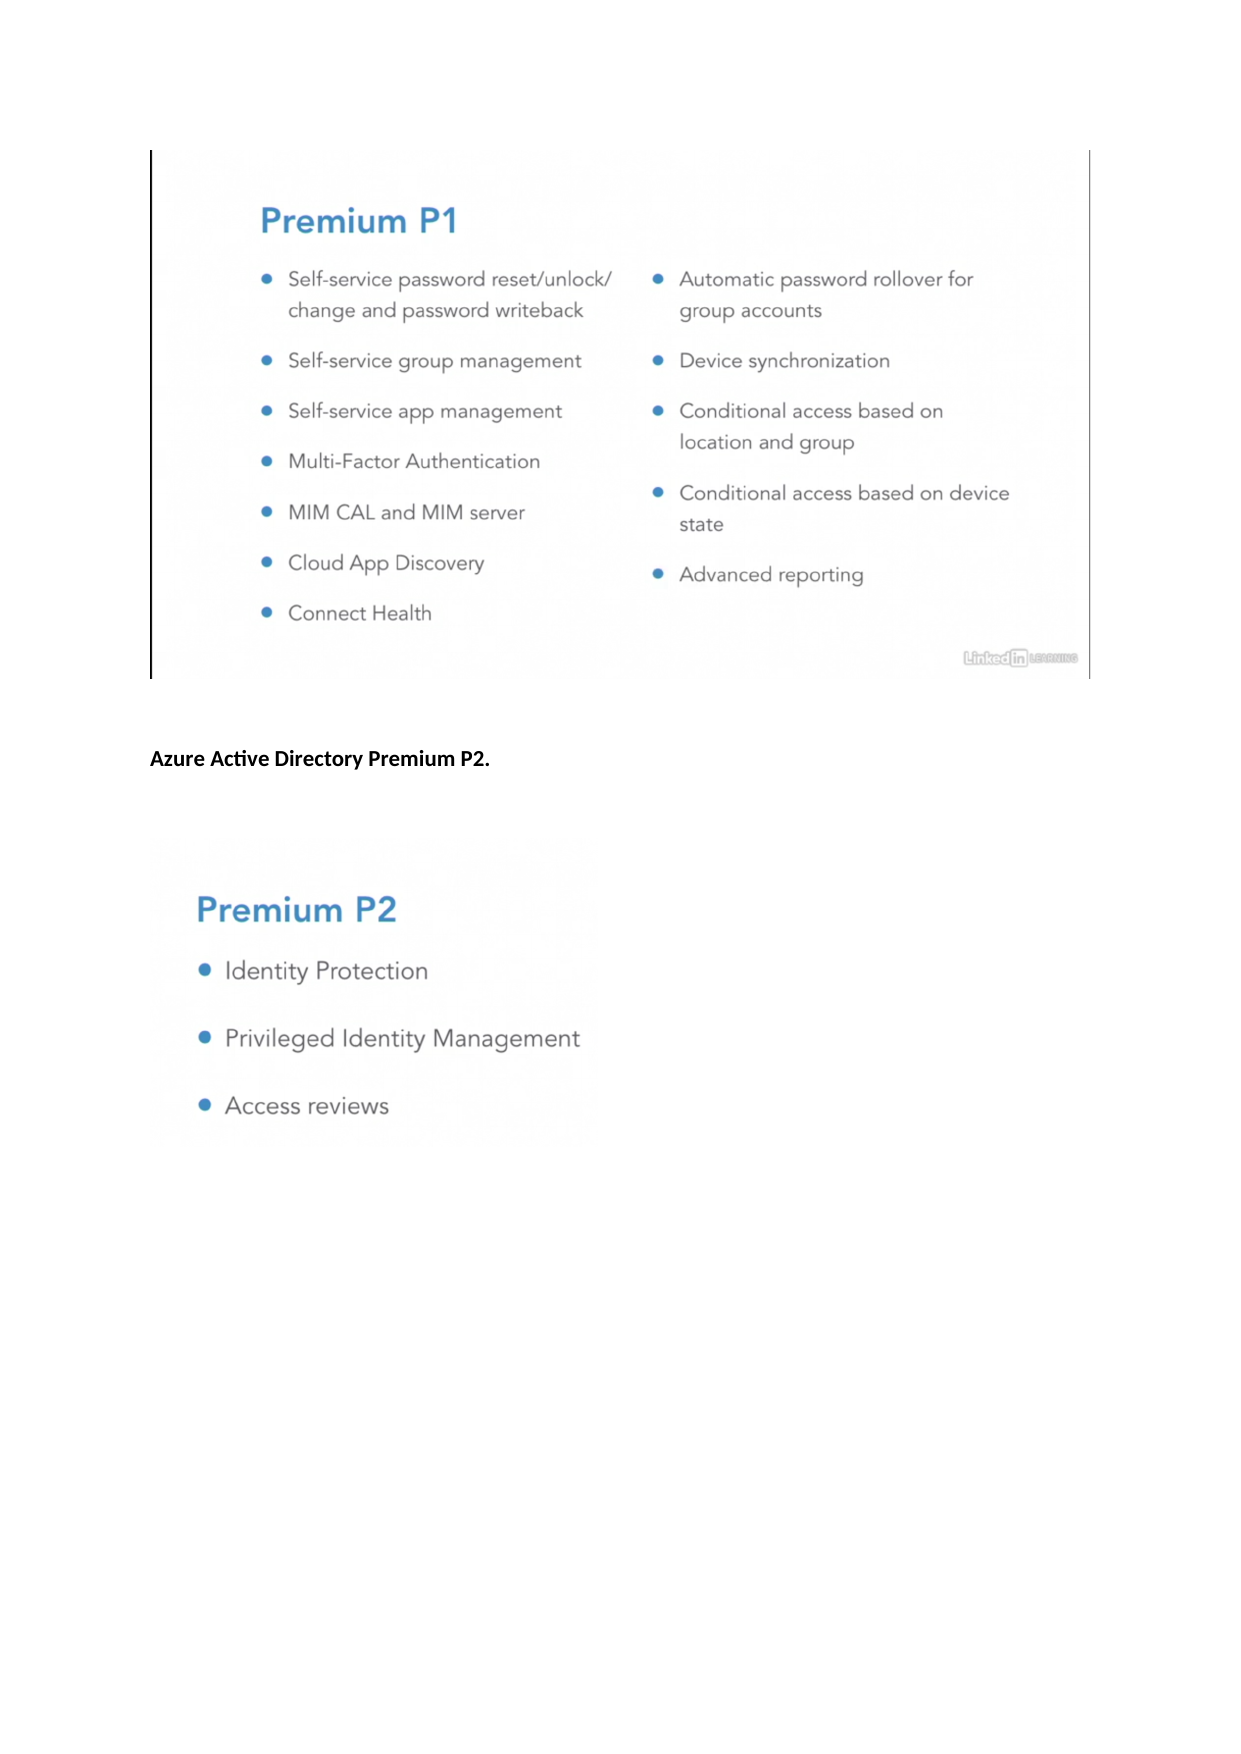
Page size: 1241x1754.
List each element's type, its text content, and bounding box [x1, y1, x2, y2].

picture [150, 838, 598, 1147]
picture [150, 150, 1091, 679]
text Azure Active Directory Premium P2. [150, 744, 1090, 773]
